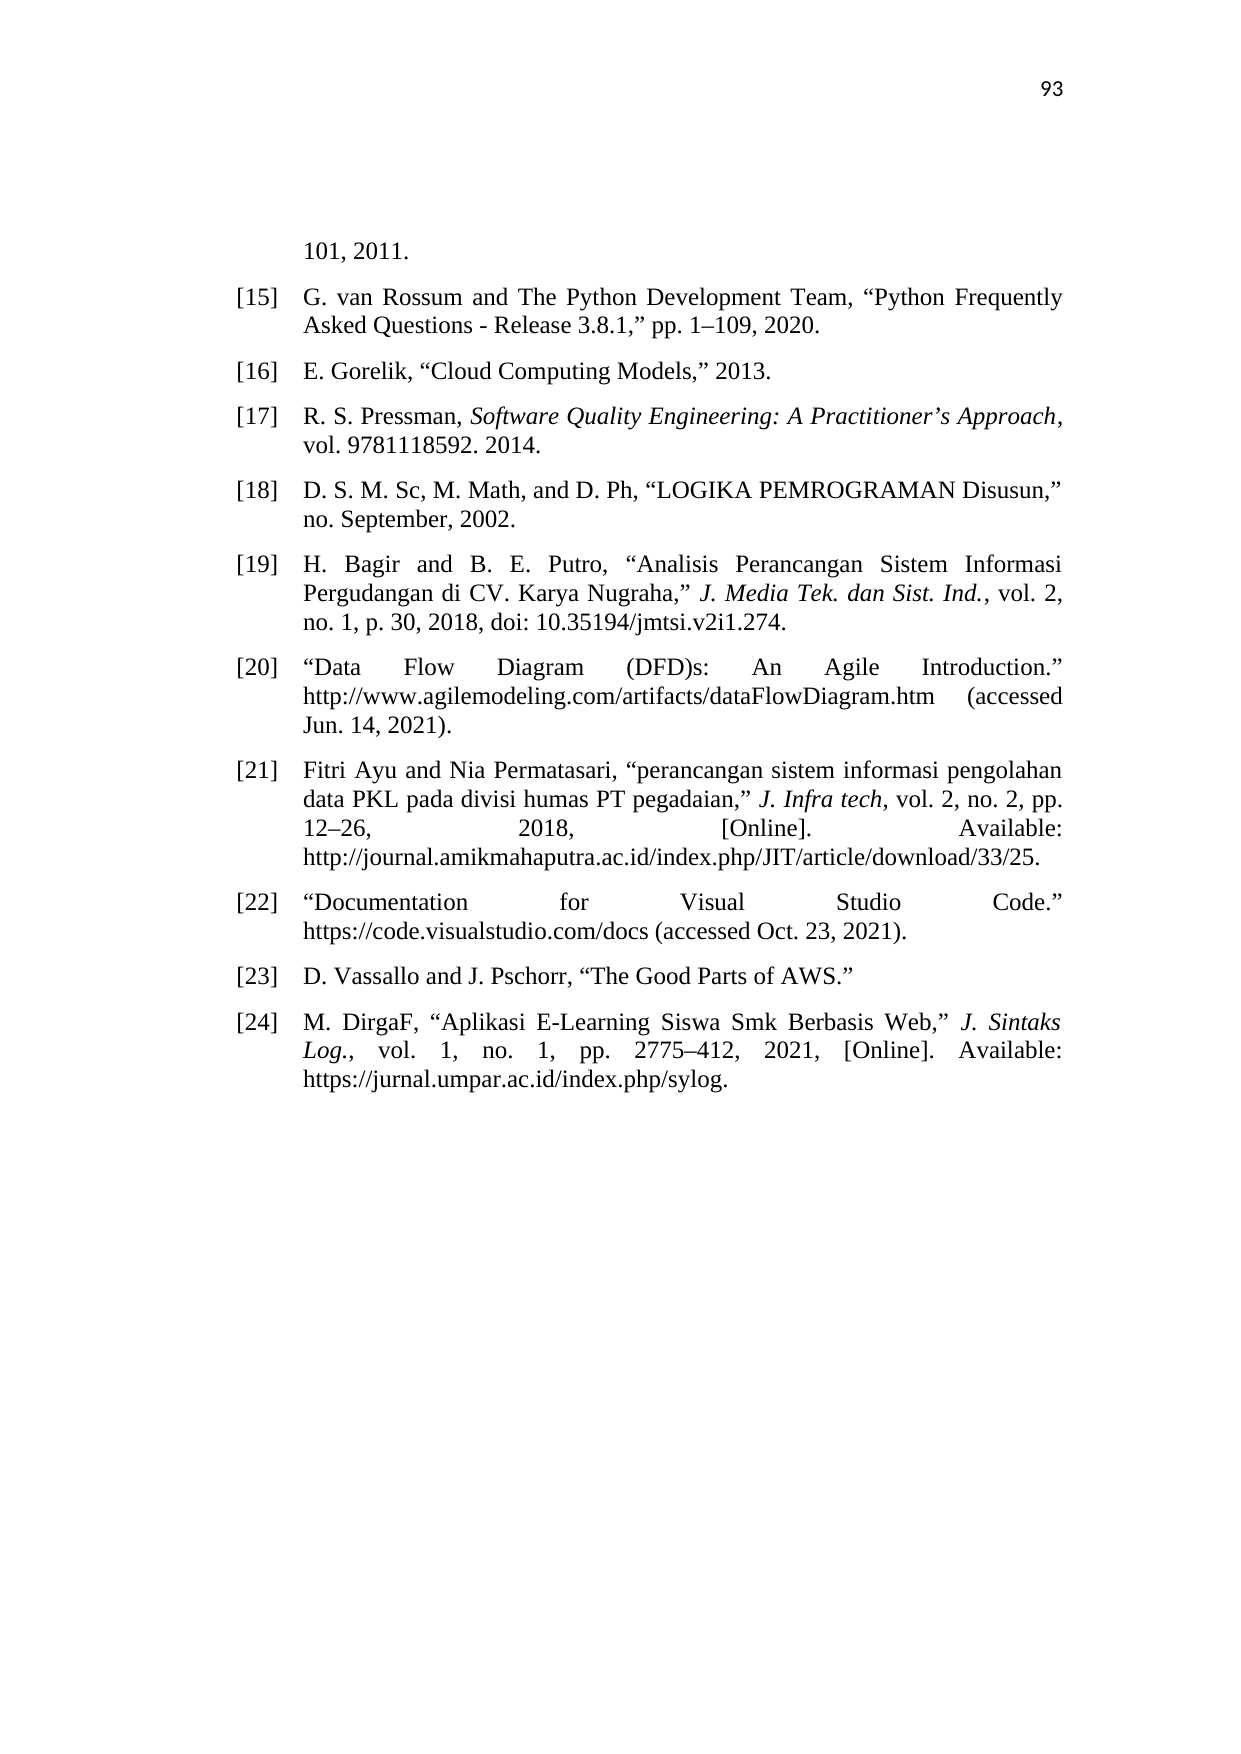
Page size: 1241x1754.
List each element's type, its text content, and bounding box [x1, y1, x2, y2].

text [20] “Data Flow Diagram (DFD)s: An Agile Introduction.” http://www.agilemodeling.com/artifacts/dataFlowDiagram.htm (accessed Jun. 14, 2021). [236, 652, 1063, 739]
text [19] H. Bagir and B. E. Putro, “Analisis Perancangan Sistem Informasi Pergudangan di CV. Karya Nugraha,” J. Media Tek. dan Sist. Ind., vol. 2, no. 1, p. 30, 2018, doi: 10.35194/jmtsi.v2i1.274. [236, 549, 1063, 636]
text [24] M. DirgaF, “Aplikasi E-Learning Siswa Smk Berbasis Web,” J. Sintaks Log., vol. 1, no. 1, pp. 2775–412, 2021, [Online]. Available: https://jurnal.umpar.ac.id/index.php/sylog. [236, 1007, 1063, 1093]
text [15] G. van Rossum and The Python Development Team, “Python Frequently Asked Questions - Release 3.8.1,” pp. 1–109, 2020. [236, 282, 1063, 339]
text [236, 236, 1063, 265]
text [21] Fitri Ayu and Nia Permatasari, “perancangan sistem informasi pengolahan data PKL pada divisi humas PT pegadaian,” J. Infra tech, vol. 2, no. 2, pp. 12–26, 2018, [Online]. Available: http://journal.amikmahaputra.ac.id/index.php/JIT/article/download/33/25. [236, 755, 1063, 870]
text [22] “Documentation for Visual Studio Code.” https://code.visualstudio.com/docs (accessed Oct. 23, 2021). [236, 887, 1063, 944]
text [23] D. Vassallo and J. Pschorr, “The Good Parts of AWS.” [236, 961, 1063, 990]
text [18] D. S. M. Sc, M. Math, and D. Ph, “LOGIKA PEMROGRAMAN Disusun,” no. September, 2002. [236, 475, 1063, 533]
text [16] E. Gorelik, “Cloud Computing Models,” 2013. [236, 356, 1063, 384]
text [17] R. S. Pressman, Software Quality Engineering: A Practitioner’s Approach, vol. 9781118592. 2014. [236, 401, 1063, 459]
